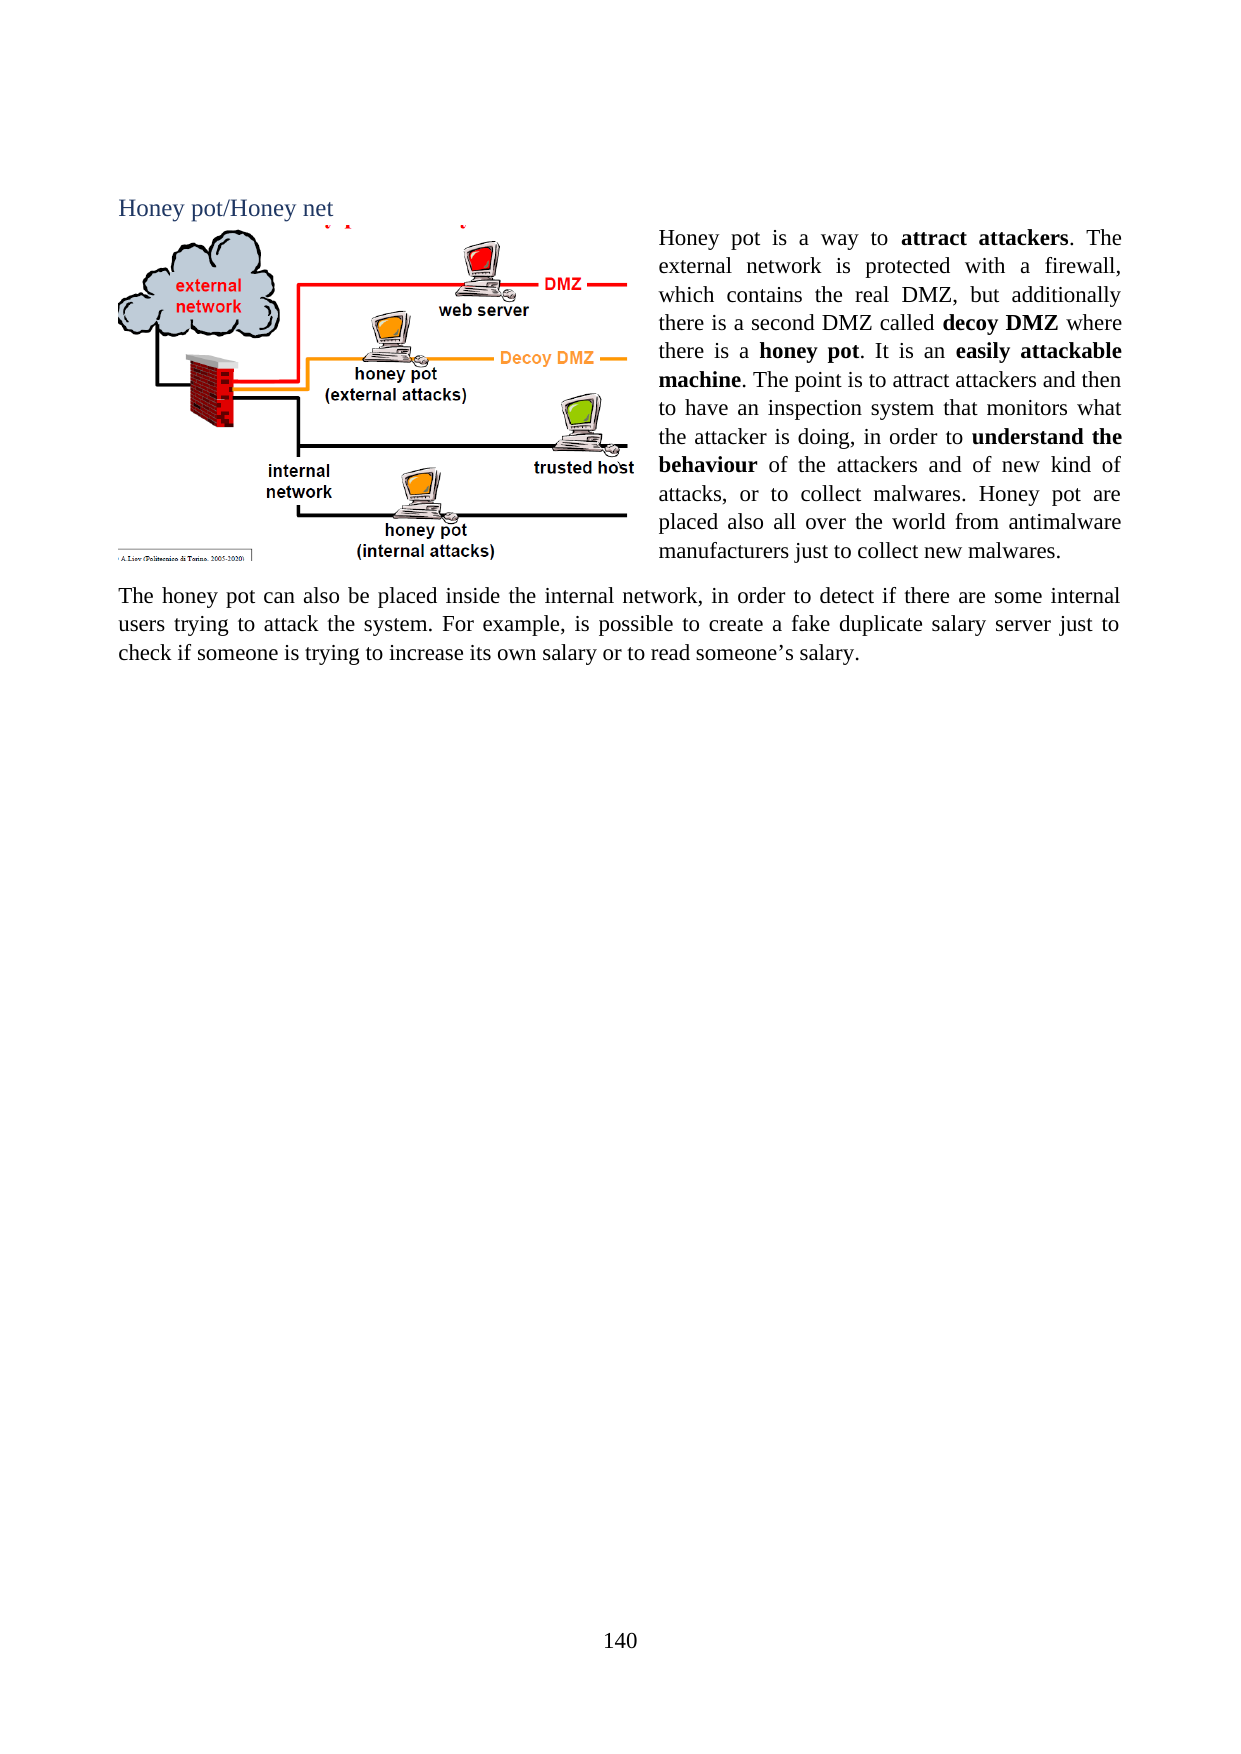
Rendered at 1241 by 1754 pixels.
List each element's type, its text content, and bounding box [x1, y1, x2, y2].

subtitle Honey pot/Honey net [118, 193, 1122, 222]
picture [118, 225, 640, 561]
text The honey pot can also be placed inside the internal network, in order to detect if there are some internal users trying to attack the system. For example, is possible to create a fake duplicate salary server just to check if someone is trying to increase its own salary or to read someone’s salary. [118, 582, 1122, 665]
